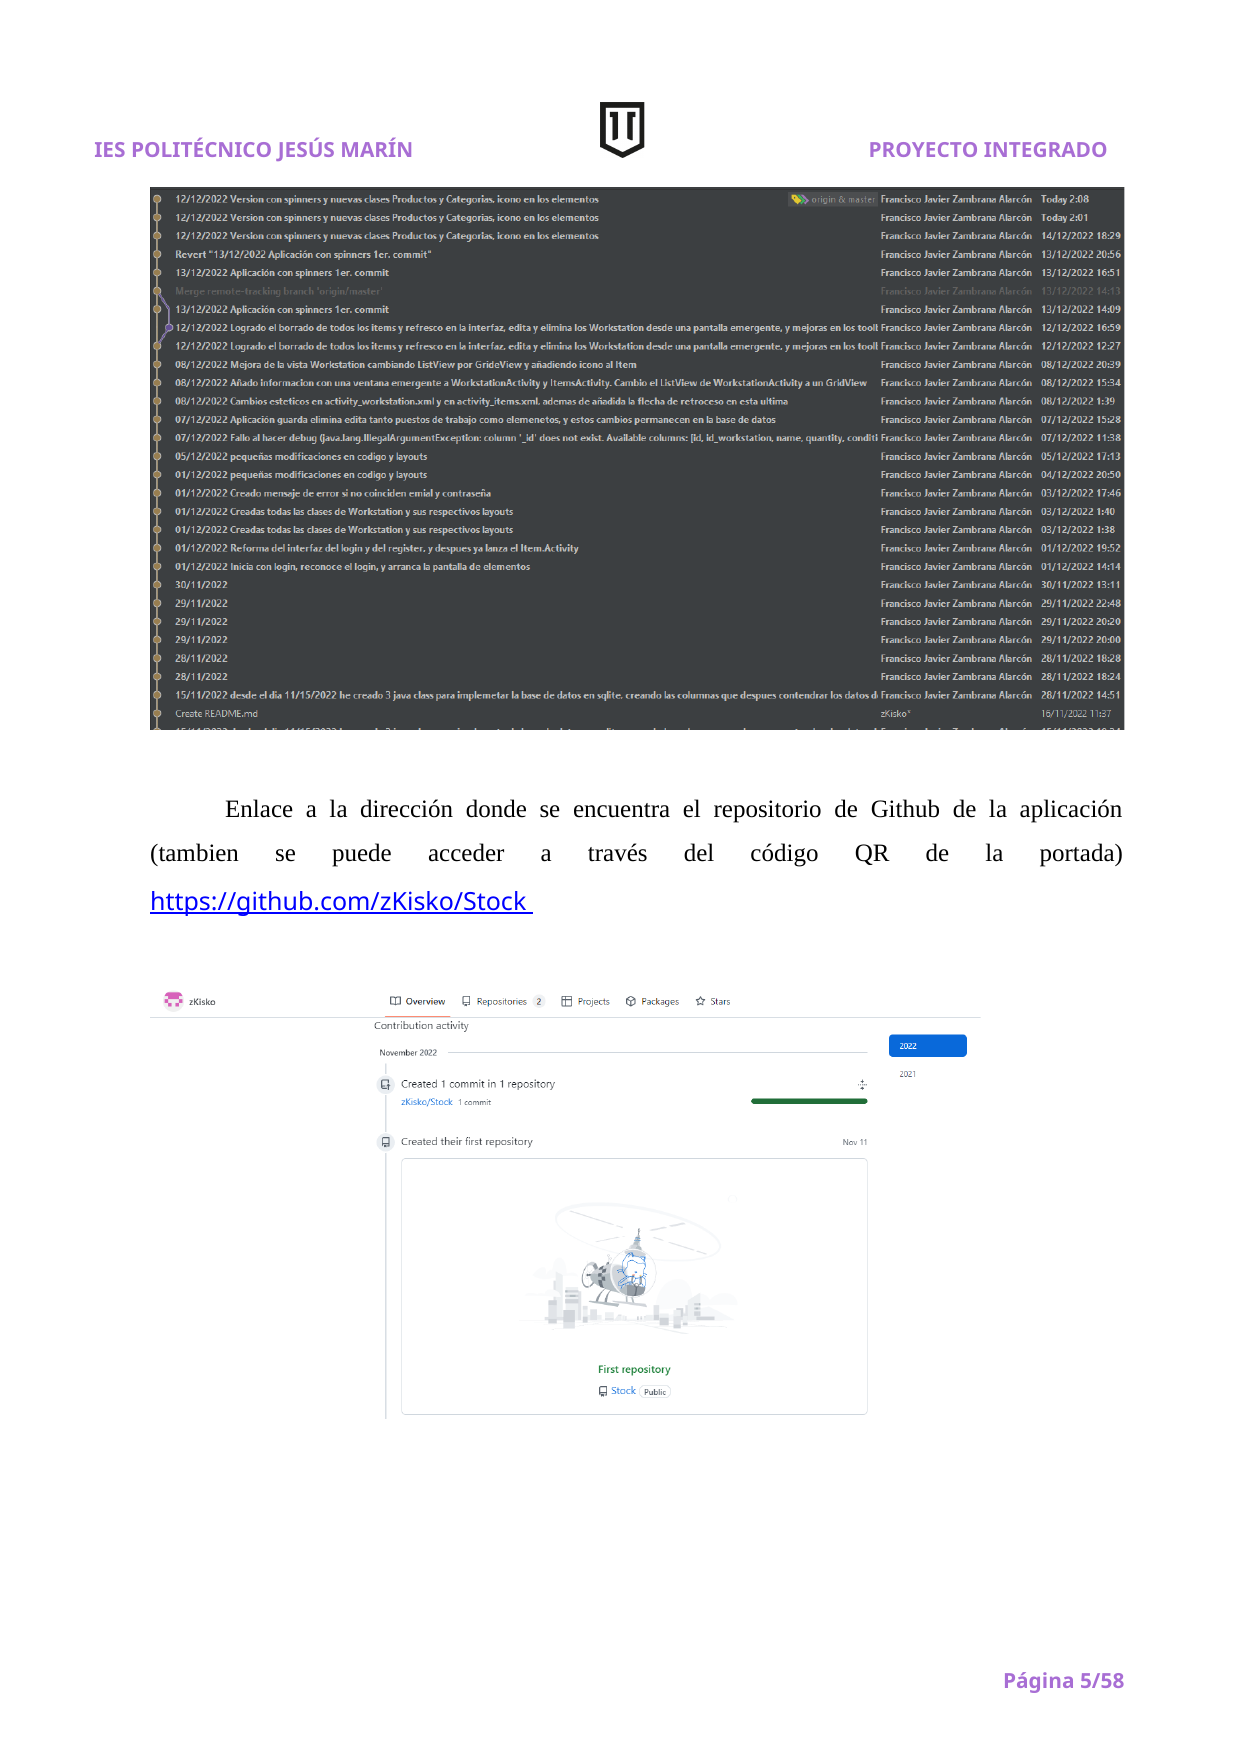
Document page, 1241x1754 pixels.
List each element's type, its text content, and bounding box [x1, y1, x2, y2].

picture [150, 985, 981, 1419]
picture [150, 187, 1125, 730]
picture [600, 102, 645, 158]
text Enlace a la dirección donde se encuentra el repositorio de Github de la aplicación (tambien se puede acceder a través del código QR de la portada) https://github.com/zKisko/Stock [150, 794, 1124, 917]
